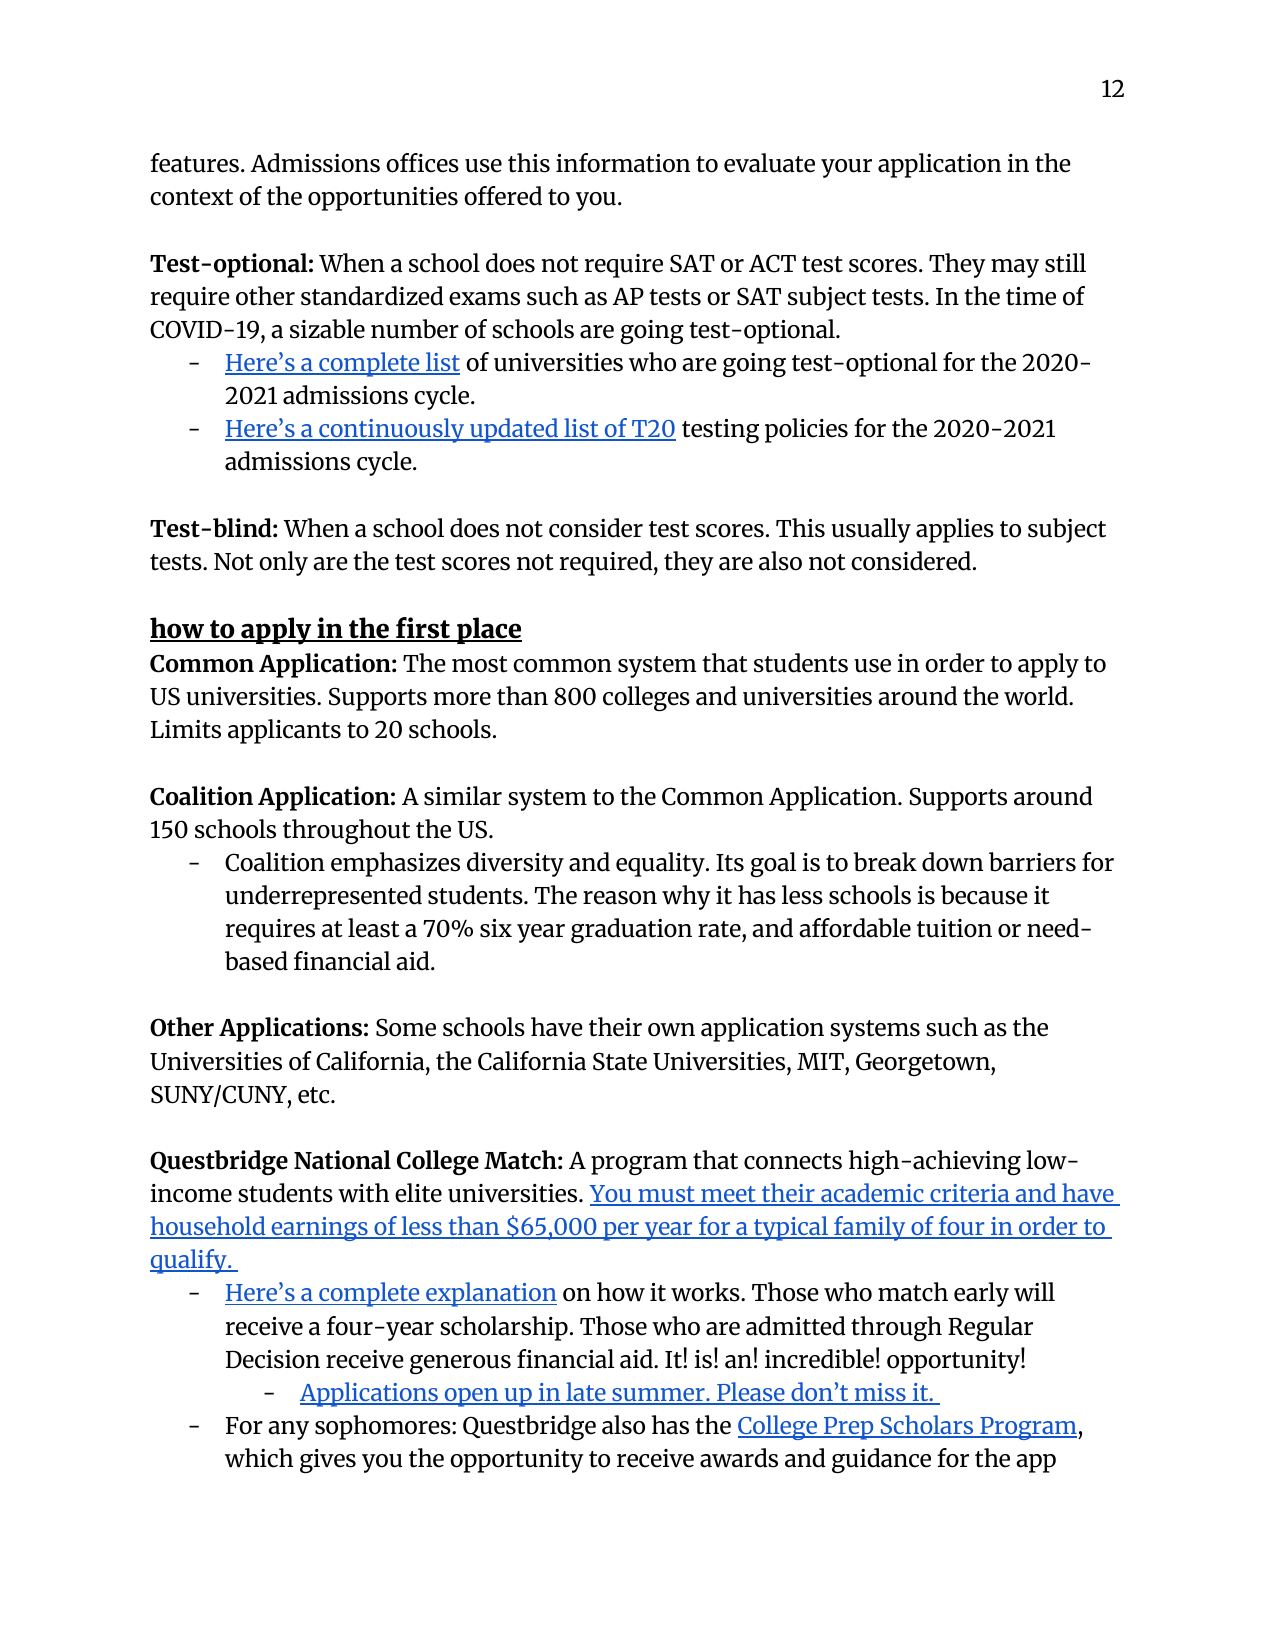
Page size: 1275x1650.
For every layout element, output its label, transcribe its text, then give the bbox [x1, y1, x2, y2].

subtitle how to apply in the first place [150, 614, 1125, 645]
text Questbridge National College Match: A program that connects high-achieving low-income students with elite universities. You must meet their academic criteria and have household earnings of less than $65,000 per year for a typical family of four in order to qualify. [150, 1147, 1125, 1275]
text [150, 150, 1125, 212]
text Test-optional: When a school does not require SAT or ACT test scores. They may still require other standardized exams such as AP tests or SAT subject tests. In the time of COVID-19, a sizable number of schools are going test-optional. [150, 249, 1125, 344]
list Here’s a complete list of universities who are going test-optional for the 2020-2021 admissions cycle. [187, 349, 1125, 411]
list Applications open up in late summer. Please don’t miss it. [262, 1379, 1125, 1407]
list Coalition emphasizes diversity and equality. Its goal is to break down barriers for underrepresented students. The reason why it has less schools is because it requires at least a 70% six year graduation rate, and affordable tuition or need-based financial aid. [187, 849, 1125, 977]
list Here’s a continuously updated list of T20 testing policies for the 2020-2021 admissions cycle. [187, 415, 1125, 477]
text Coalition Application: A similar system to the Common Application. Supports around 150 schools throughout the US. [150, 782, 1125, 844]
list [187, 1412, 1125, 1474]
text Common Application: The most common system that students use in order to apply to US universities. Supports more than 800 colleges and universities around the world. Limits applicants to 20 schools. [150, 650, 1125, 745]
list Here’s a complete explanation on how it works. Those who match early will receive a four-year scholarship. Those who are admitted through Regular Decision receive generous financial aid. It! is! an! incredible! opportunity! [187, 1279, 1125, 1374]
text Other Applications: Some schools have their own application systems such as the Universities of California, the California State Universities, MIT, Georgetown, SUNY/CUNY, etc. [150, 1014, 1125, 1109]
text Test-blind: When a school does not consider test scores. This usually applies to subject tests. Not only are the test scores not required, they are also not considered. [150, 514, 1125, 576]
